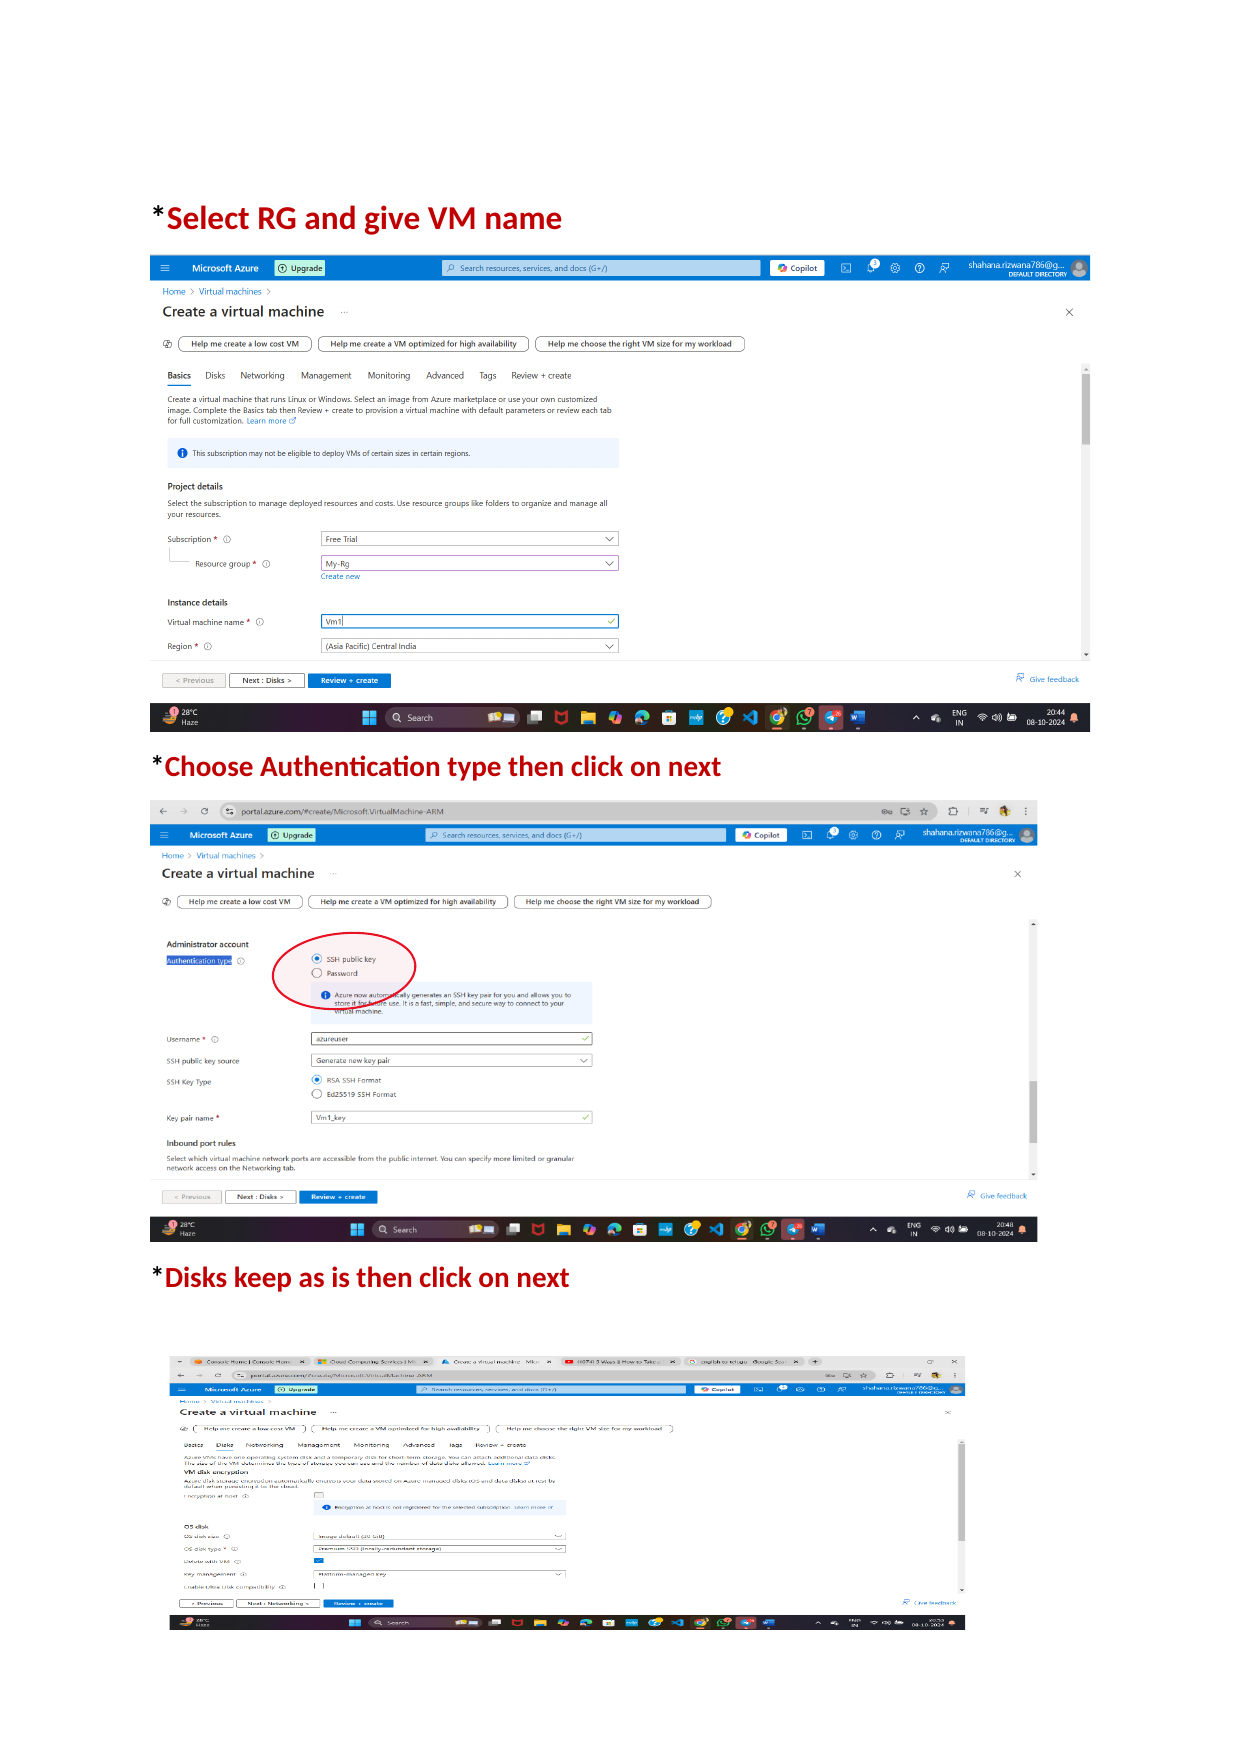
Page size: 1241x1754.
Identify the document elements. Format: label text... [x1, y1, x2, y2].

text *Choose Authentication type then click on next [150, 748, 1090, 784]
picture [150, 800, 1038, 1242]
text *Select RG and give VM name [150, 197, 1090, 238]
text *Disks keep as is then click on next [150, 1259, 1090, 1294]
picture [169, 1356, 966, 1630]
picture [150, 254, 1091, 732]
